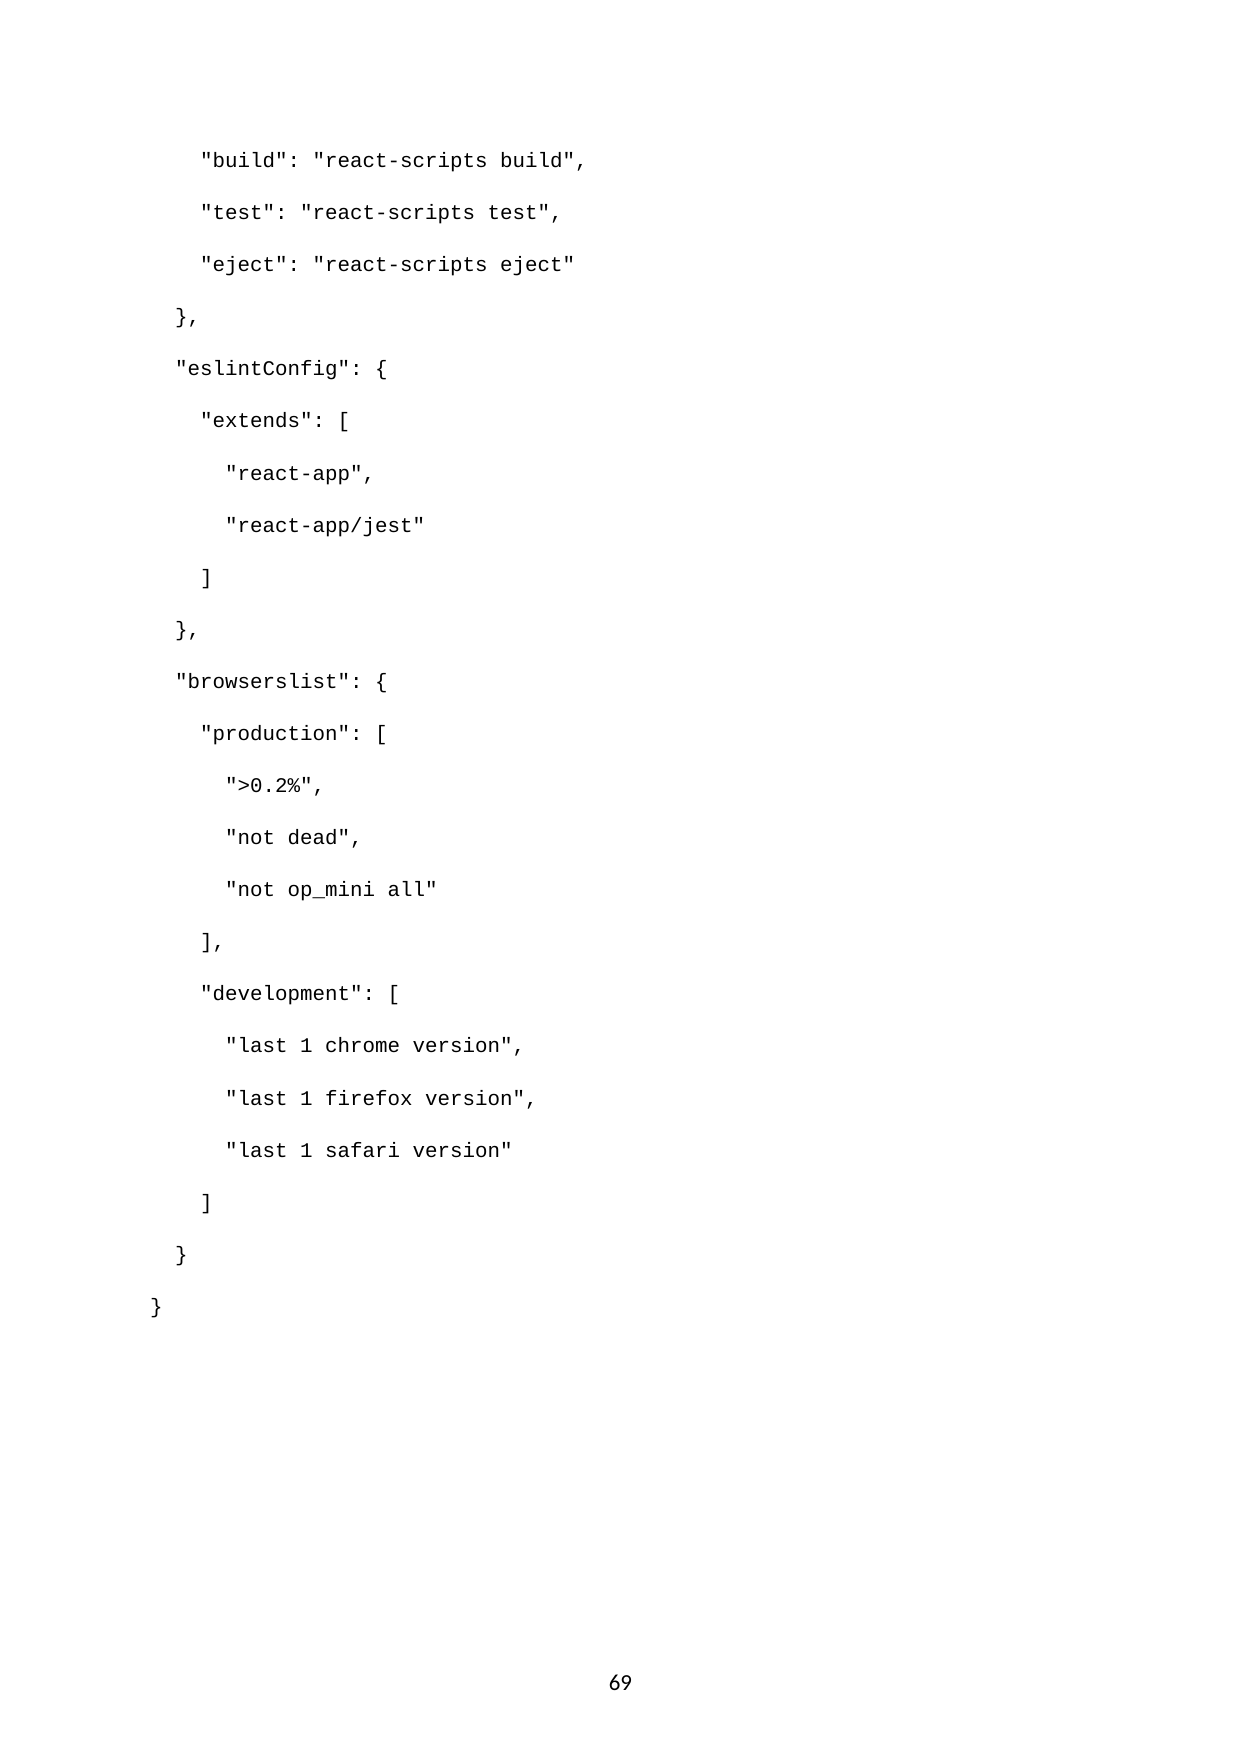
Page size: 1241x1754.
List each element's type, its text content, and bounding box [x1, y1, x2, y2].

text "eject": "react-scripts eject" [150, 254, 1090, 278]
text ], [150, 931, 1090, 955]
text "last 1 firefox version", [150, 1087, 1090, 1111]
text "extends": [ [150, 410, 1090, 434]
text "last 1 chrome version", [150, 1035, 1090, 1059]
text } [150, 1296, 1090, 1319]
text "last 1 safari version" [150, 1139, 1090, 1163]
text "react-app/jest" [150, 514, 1090, 538]
text "build": "react-scripts build", [150, 150, 1090, 174]
text }, [150, 619, 1090, 642]
text "not op_mini all" [150, 879, 1090, 903]
text "test": "react-scripts test", [150, 202, 1090, 226]
text "development": [ [150, 983, 1090, 1007]
text ] [150, 567, 1090, 590]
text "not dead", [150, 827, 1090, 851]
text ">0.2%", [150, 775, 1090, 799]
text "eslintConfig": { [150, 358, 1090, 382]
text "browserslist": { [150, 671, 1090, 694]
text ] [150, 1192, 1090, 1215]
text "production": [ [150, 723, 1090, 747]
text }, [150, 306, 1090, 330]
text "react-app", [150, 462, 1090, 486]
text } [150, 1244, 1090, 1267]
